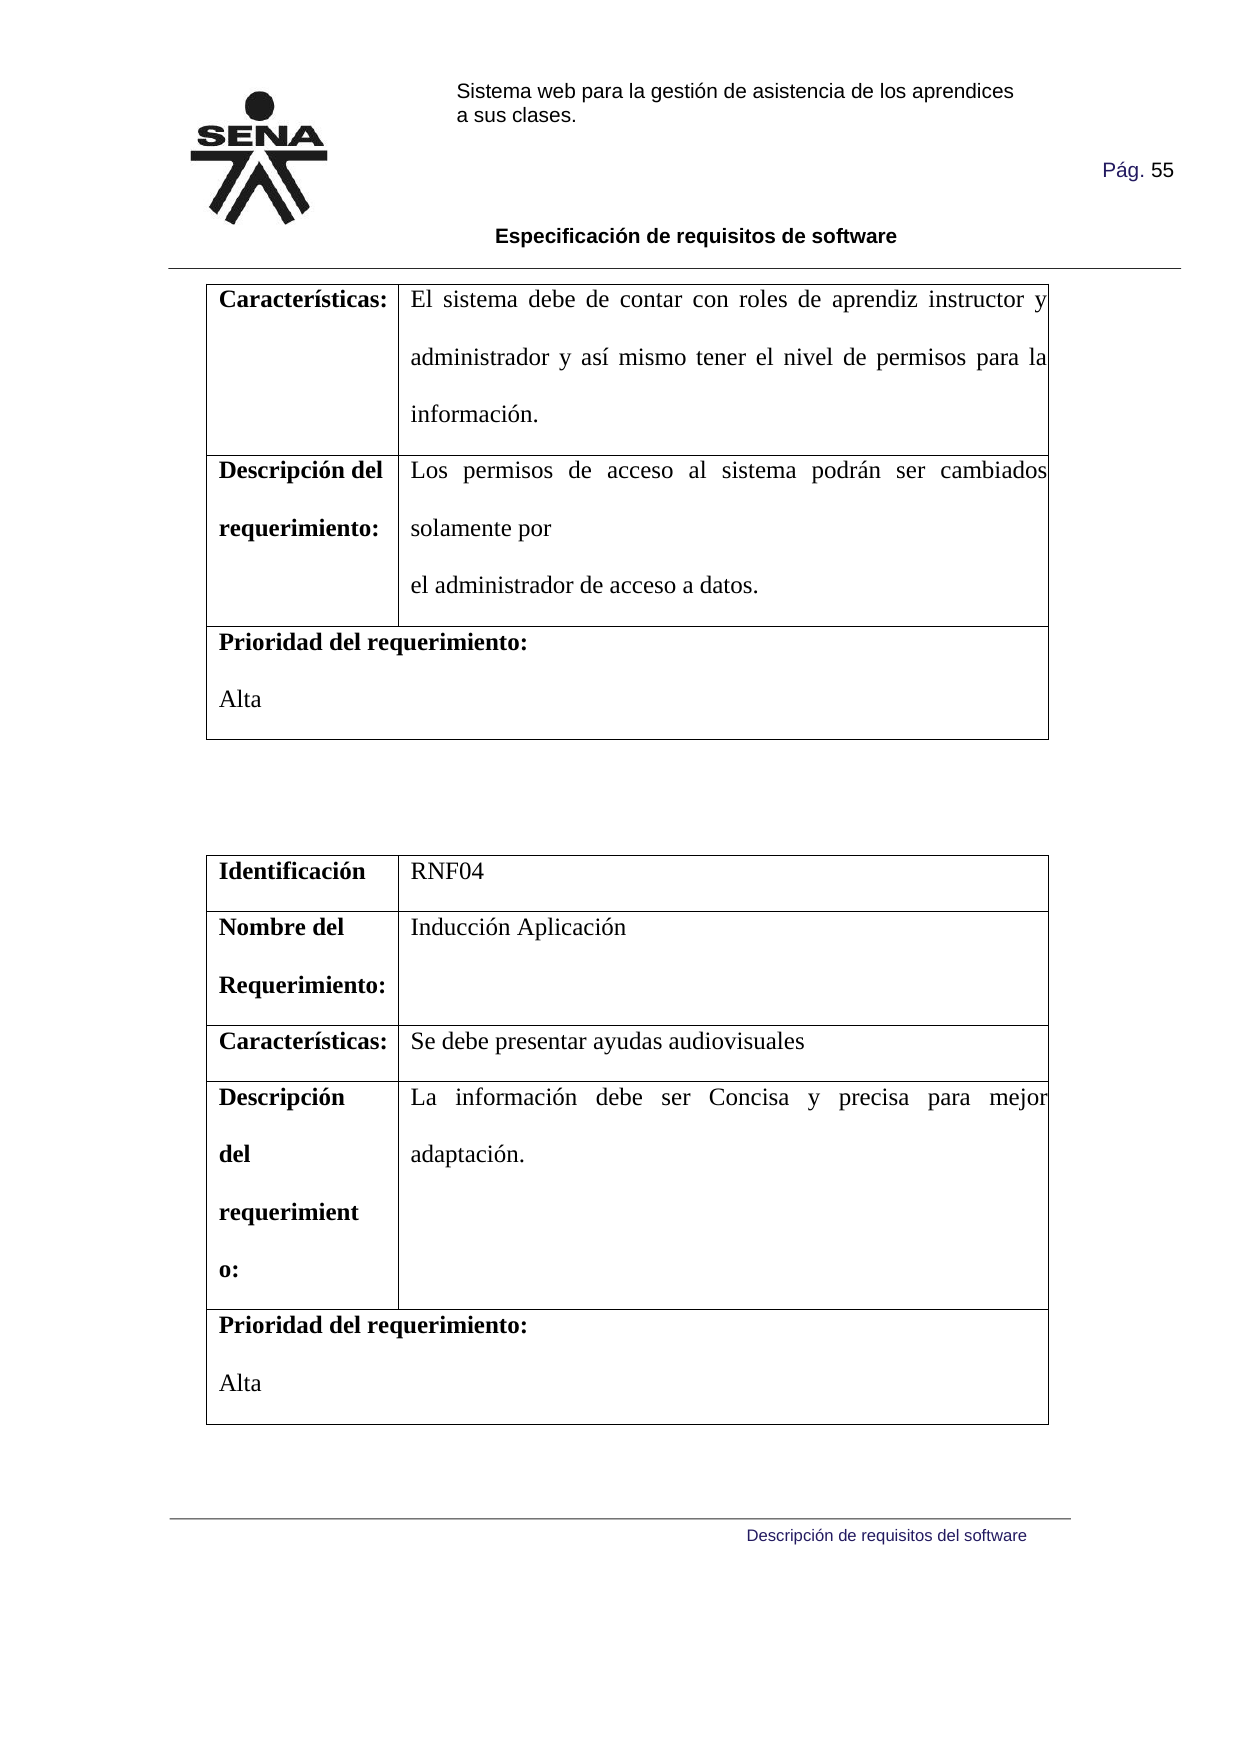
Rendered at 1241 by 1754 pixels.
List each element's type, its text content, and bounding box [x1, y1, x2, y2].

picture [190, 87, 328, 225]
table_cell Los permisos de acceso al sistema podrán ser cambiados solamente por el administrador de acceso a datos. [399, 456, 1048, 626]
table_header Identificación [207, 856, 398, 911]
table_cell Descripción del requerimiento: [207, 1082, 398, 1309]
table_header RNF04 [399, 856, 1048, 911]
table_cell Características: [207, 1026, 398, 1081]
table_cell Inducción Aplicación [399, 912, 1048, 1025]
table_cell Descripción del requerimiento: [207, 456, 398, 626]
table_cell Se debe presentar ayudas audiovisuales [399, 1026, 1048, 1081]
table_cell Características: [207, 285, 398, 454]
table_cell El sistema debe de contar con roles de aprendiz instructor y administrador y así mismo tener el nivel de permisos para la información. [399, 285, 1048, 454]
table_cell Prioridad del requerimiento: Alta [207, 1310, 1048, 1423]
table_cell La información debe ser Concisa y precisa para mejor adaptación. [399, 1082, 1048, 1309]
table_cell Prioridad del requerimiento: Alta [207, 627, 1048, 739]
table_cell Nombre del Requerimiento: [207, 912, 398, 1025]
